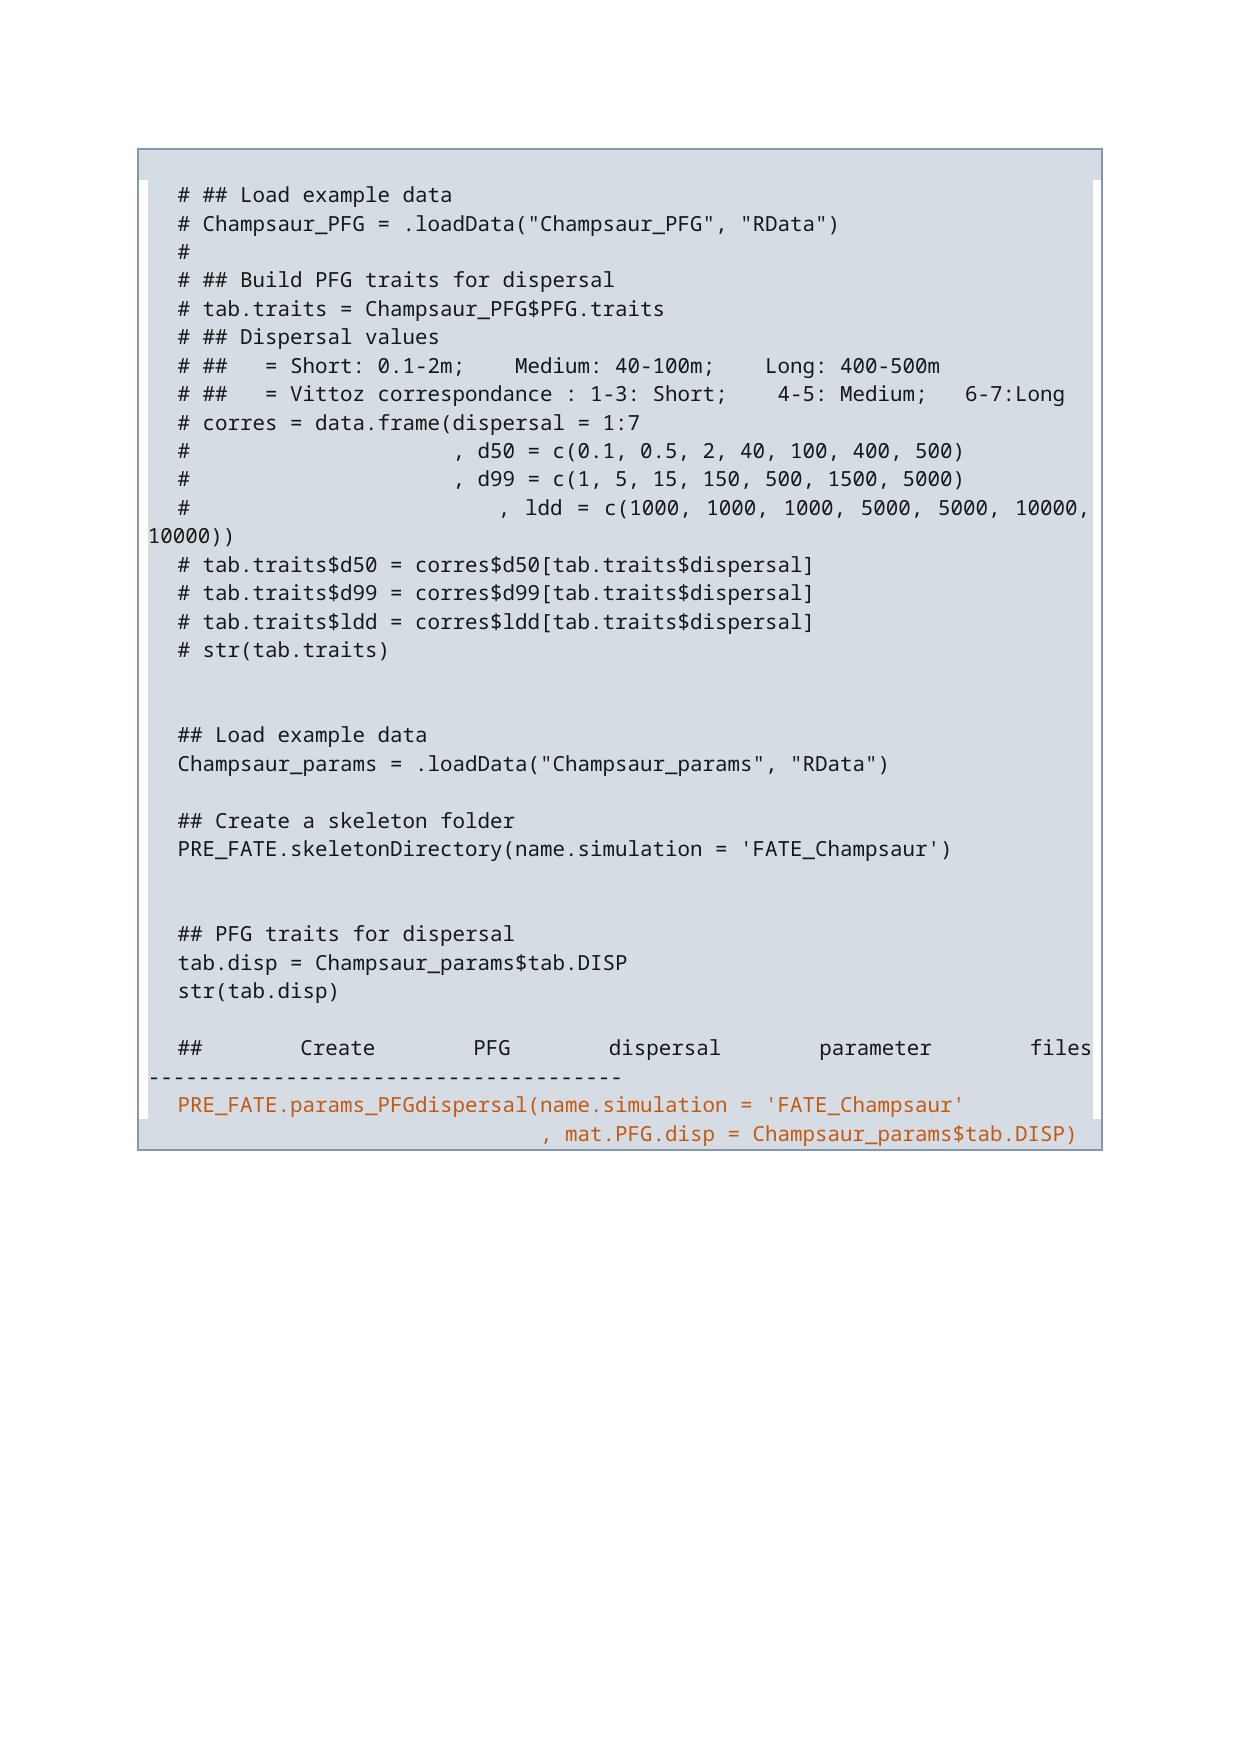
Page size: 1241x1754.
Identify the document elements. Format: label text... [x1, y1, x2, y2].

text ## Create a skeleton folder [148, 806, 1093, 834]
text ## Create PFG dispersal parameter files -------------------------------------- [148, 1033, 1093, 1090]
text # tab.traits$d50 = corres$d50[tab.traits$dispersal] [148, 550, 1093, 578]
text # tab.traits$d99 = corres$d99[tab.traits$dispersal] [148, 578, 1093, 607]
text # tab.traits$ldd = corres$ldd[tab.traits$dispersal] [148, 607, 1093, 635]
text # corres = data.frame(dispersal = 1:7 [148, 408, 1093, 436]
text # tab.traits = Champsaur_PFG$PFG.traits [148, 294, 1093, 322]
text # ## = Vittoz correspondance : 1-3: Short; 4-5: Medium; 6-7:Long [148, 379, 1093, 408]
text # str(tab.traits) [148, 635, 1093, 664]
text # ## Load example data [148, 180, 1093, 209]
text # [148, 237, 1093, 266]
text PRE_FATE.params_PFGdispersal(name.simulation = 'FATE_Champsaur' [148, 1090, 1093, 1114]
text , mat.PFG.disp = Champsaur_params$tab.DISP) [139, 1114, 1101, 1149]
text str(tab.disp) [148, 976, 1093, 1005]
text # , d50 = c(0.1, 0.5, 2, 40, 100, 400, 500) [148, 436, 1093, 464]
text # , d99 = c(1, 5, 15, 150, 500, 1500, 5000) [148, 464, 1093, 493]
text ## Load example data [148, 721, 1093, 749]
text Champsaur_params = .loadData("Champsaur_params", "RData") [148, 749, 1093, 777]
text # ## = Short: 0.1-2m; Medium: 40-100m; Long: 400-500m [148, 351, 1093, 379]
text ## PFG traits for dispersal [148, 919, 1093, 948]
text # , ldd = c(1000, 1000, 1000, 5000, 5000, 10000, 10000)) [148, 493, 1093, 550]
text # ## Build PFG traits for dispersal [148, 266, 1093, 294]
text tab.disp = Champsaur_params$tab.DISP [148, 948, 1093, 976]
text PRE_FATE.skeletonDirectory(name.simulation = 'FATE_Champsaur') [148, 834, 1093, 863]
text # Champsaur_PFG = .loadData("Champsaur_PFG", "RData") [148, 209, 1093, 237]
text # ## Dispersal values [148, 322, 1093, 351]
